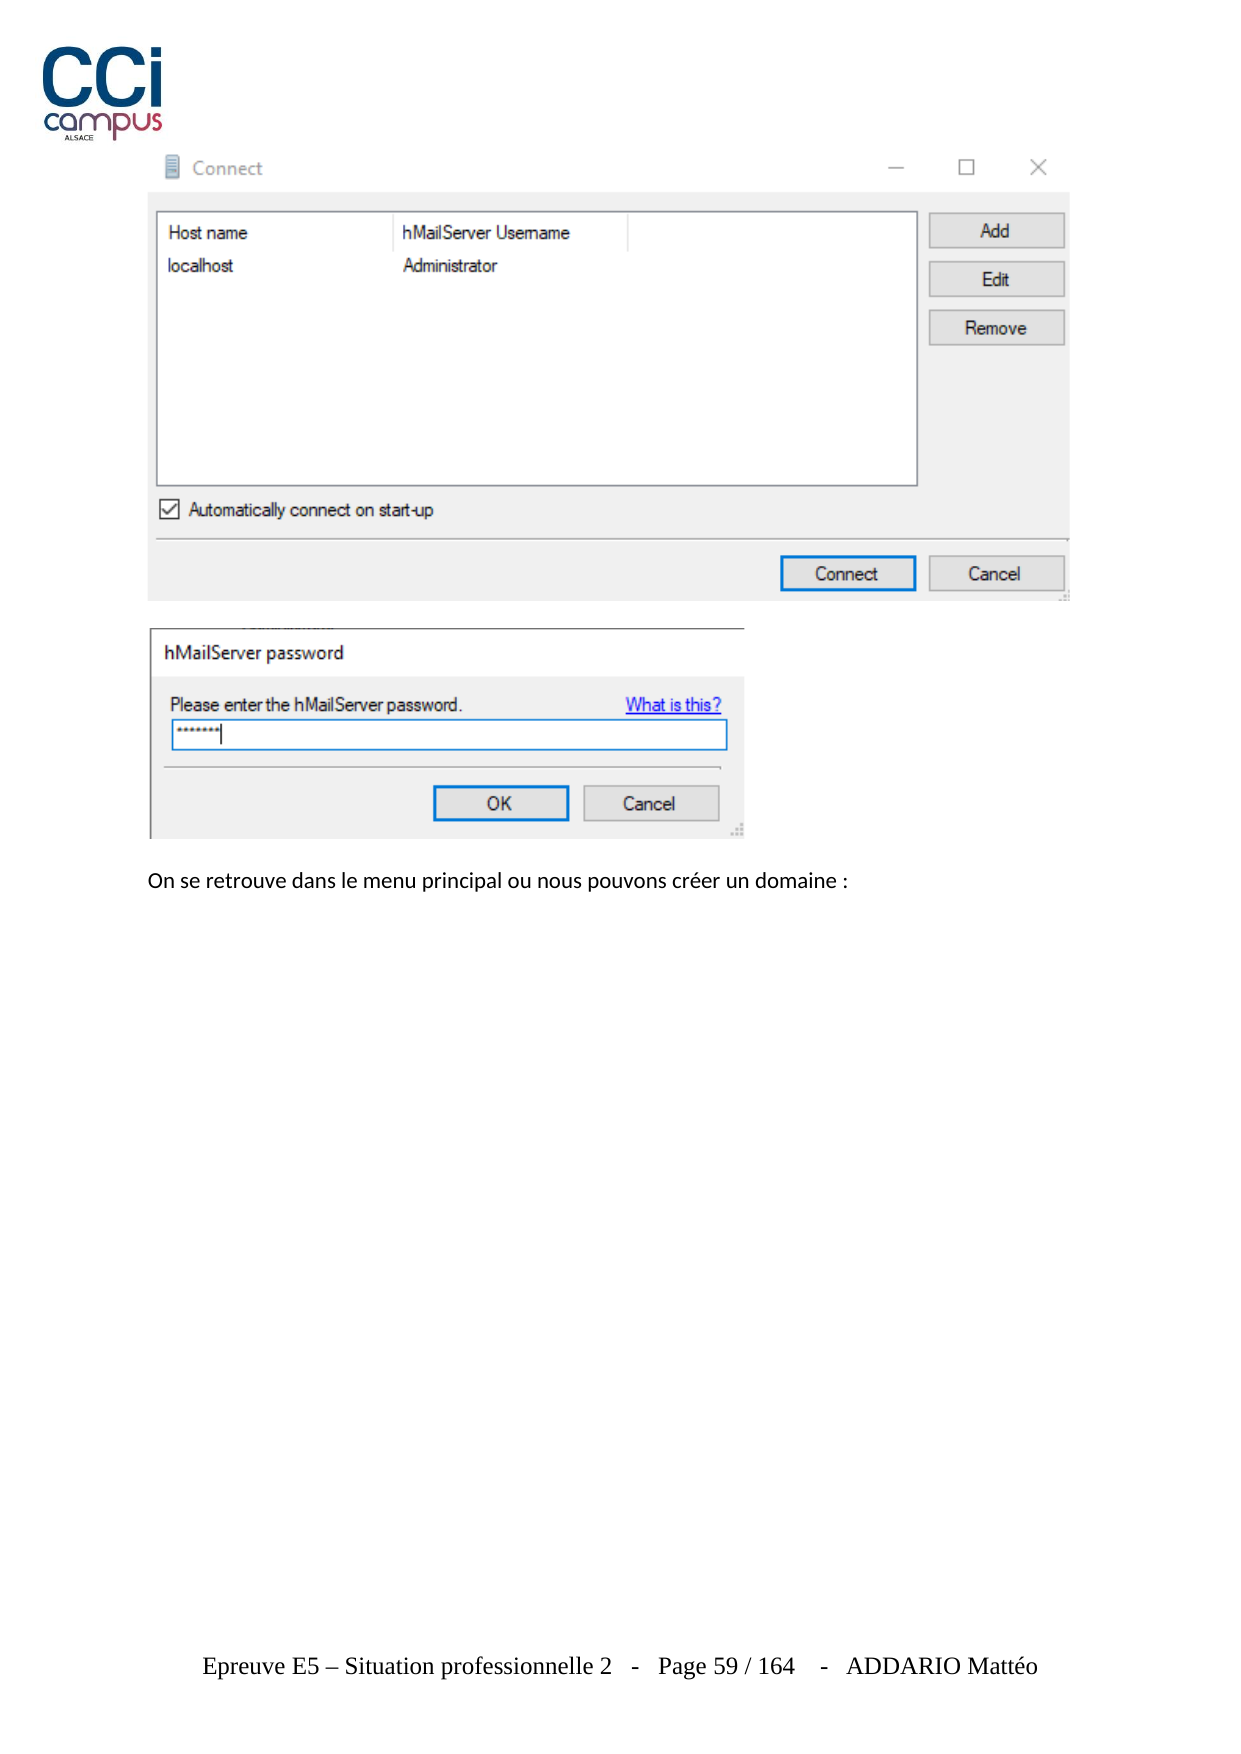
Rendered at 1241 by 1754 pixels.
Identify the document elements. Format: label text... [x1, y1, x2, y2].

picture [35, 26, 1070, 601]
picture [147, 628, 745, 839]
text On se retrouve dans le menu principal ou nous pouvons créer un domaine : [148, 866, 1093, 894]
